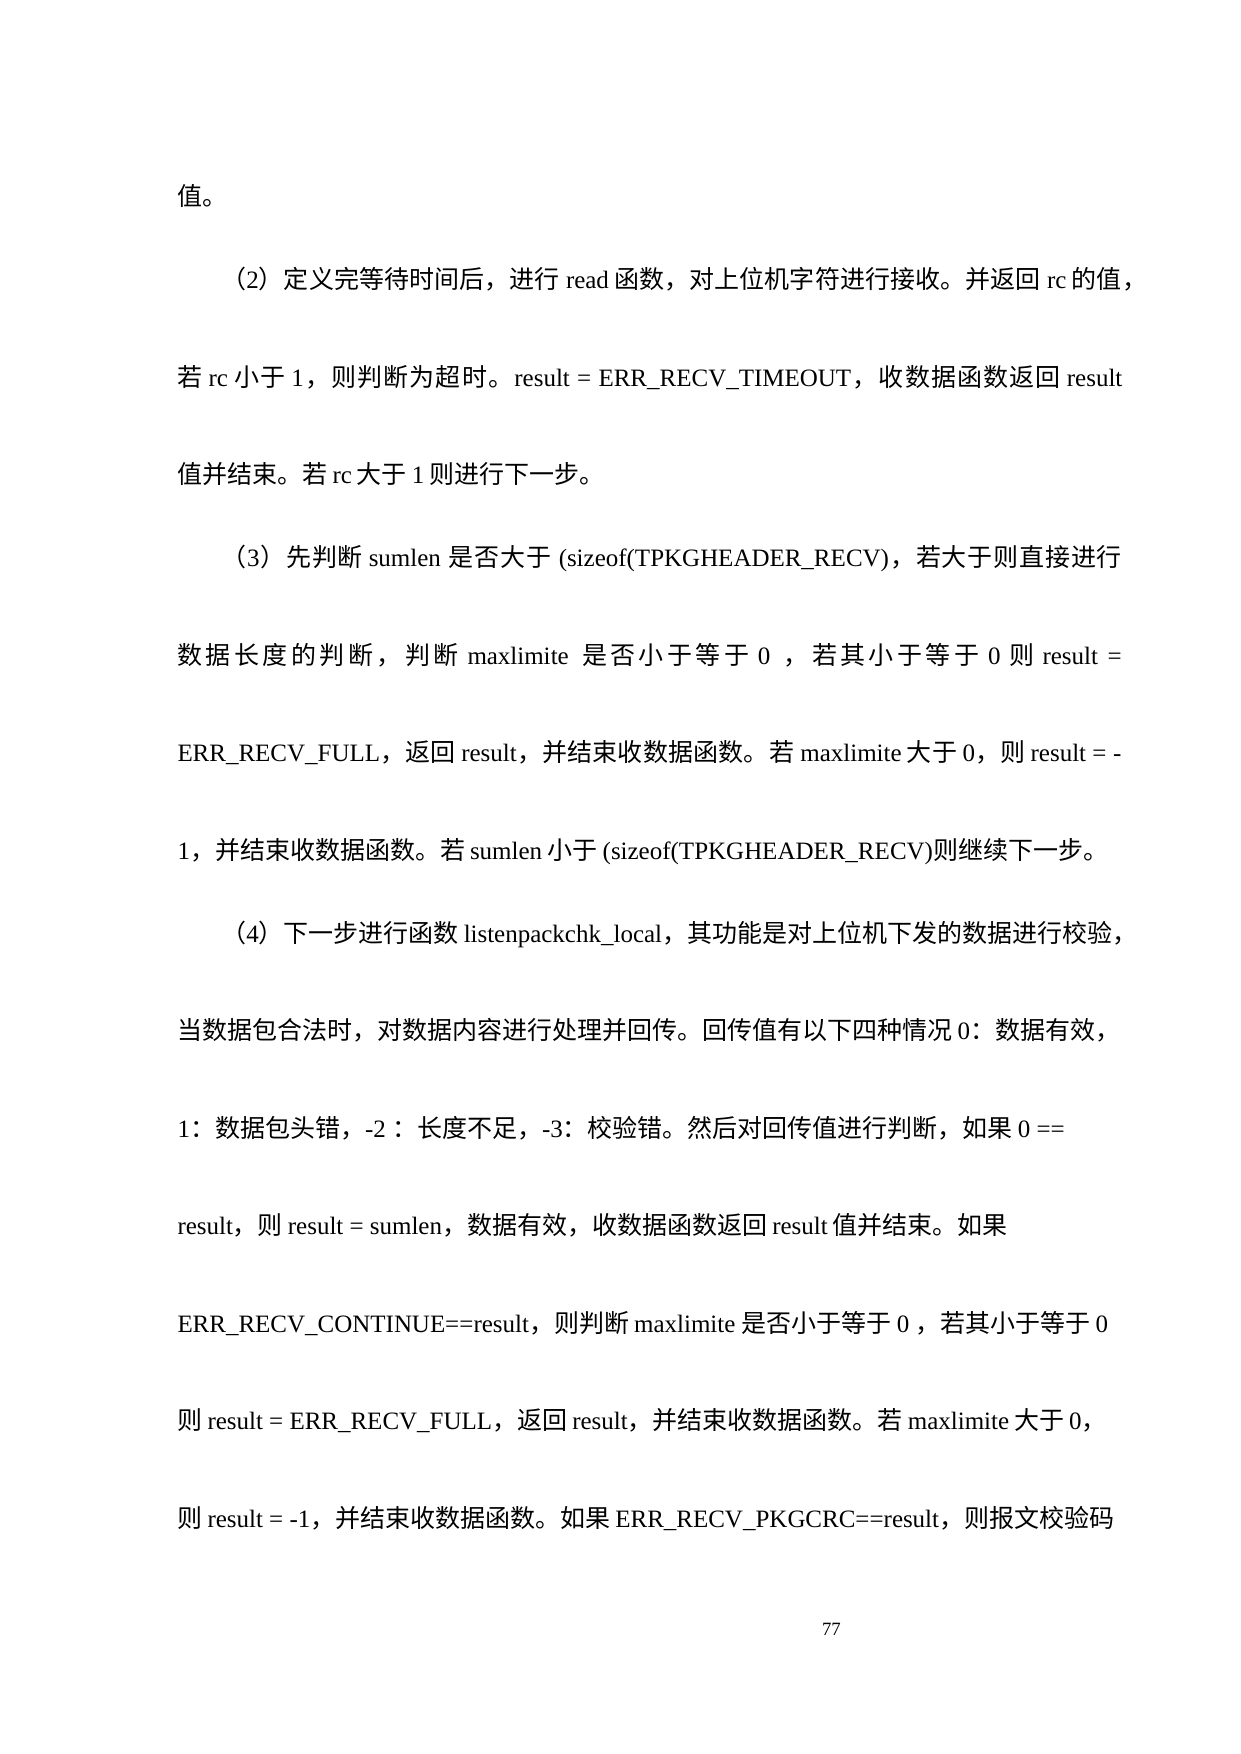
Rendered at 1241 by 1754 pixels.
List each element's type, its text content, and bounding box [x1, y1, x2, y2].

text （2）定义完等待时间后，进行read函数，对上位机字符进行接收。并返回rc的值，若rc小于1，则判断为超时。result = ERR_RECV_TIMEOUT，收数据函数返回result值并结束。若rc大于1则进行下一步。 [177, 245, 1122, 505]
text （3）先判断sumlen 是否大于 (sizeof(TPKGHEADER_RECV)，若大于则直接进行数据长度的判断，判断maxlimite 是否小于等于0 ，若其小于等于0则result = ERR_RECV_FULL，返回result，并结束收数据函数。若maxlimite大于0，则result = -1，并结束收数据函数。若sumlen小于 (sizeof(TPKGHEADER_RECV)则继续下一步。 [177, 523, 1122, 881]
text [177, 899, 1122, 1549]
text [177, 162, 1122, 227]
